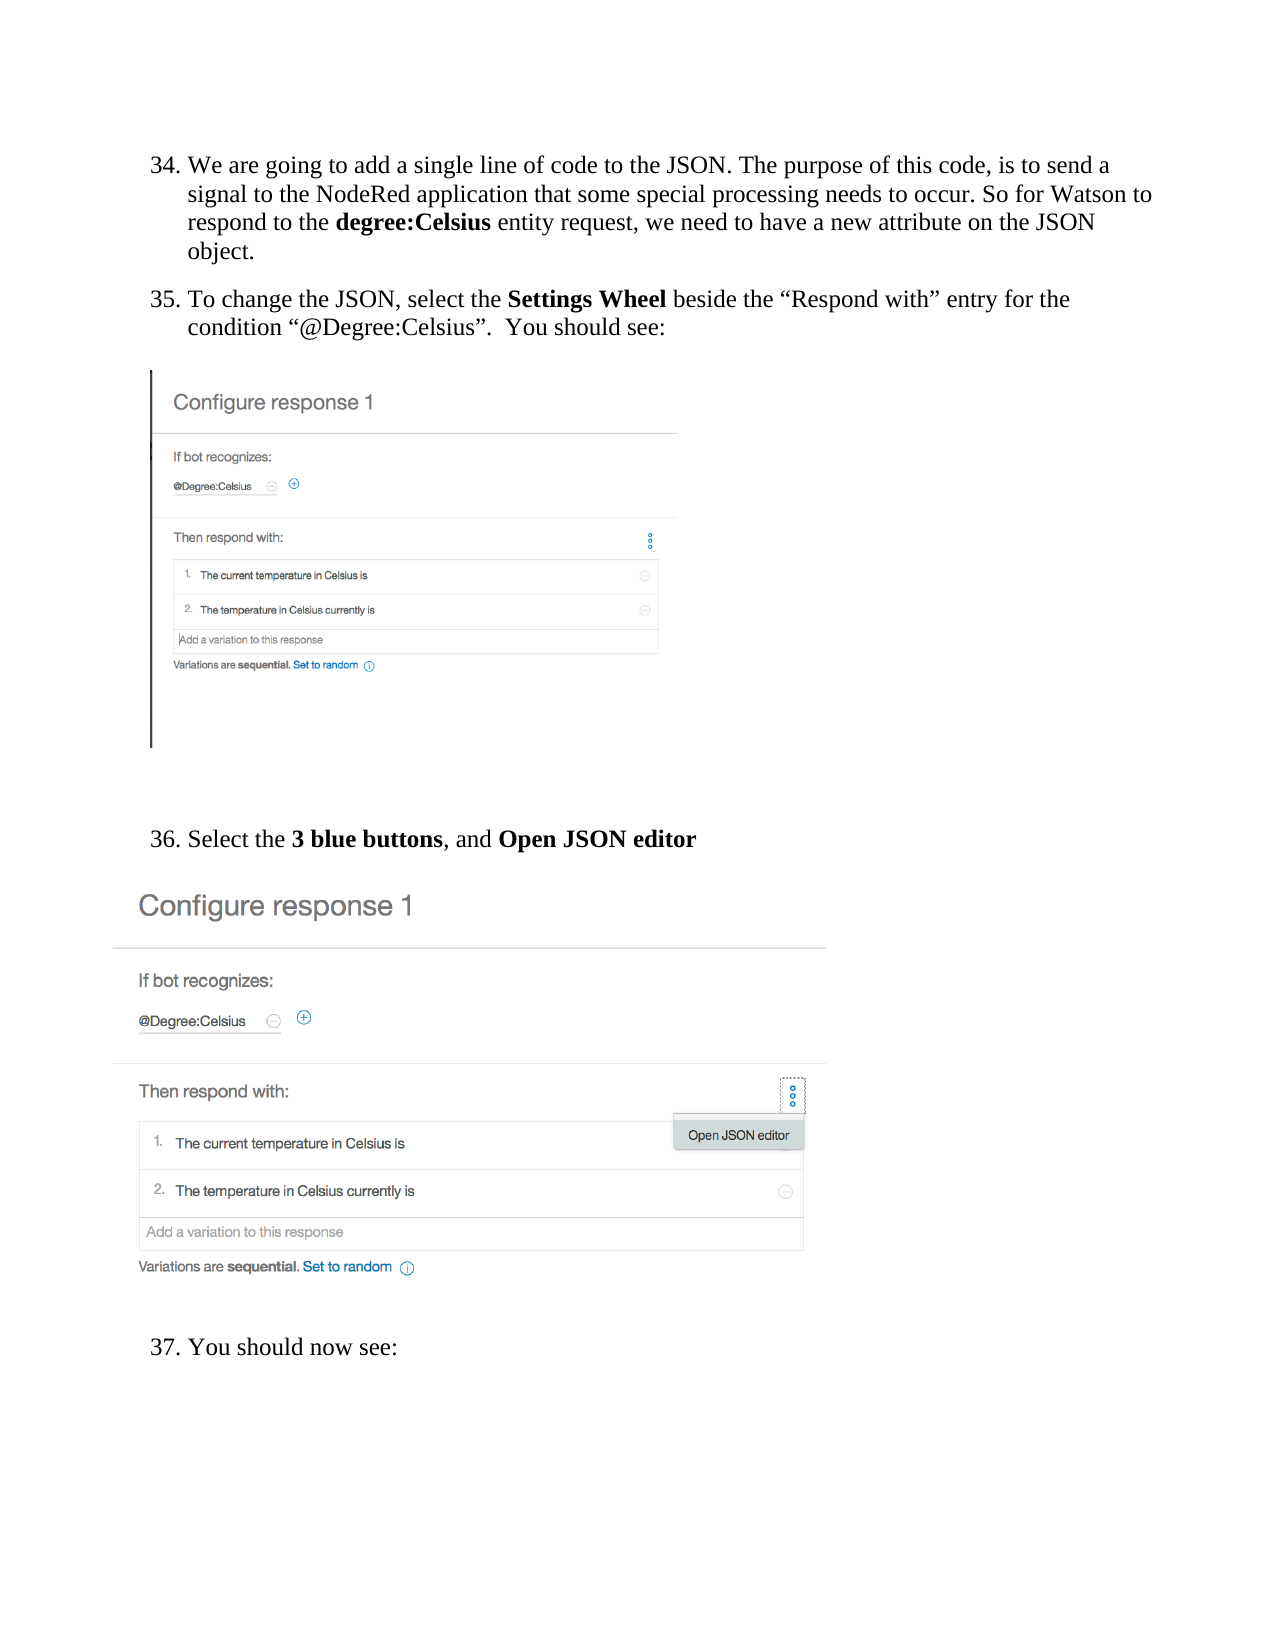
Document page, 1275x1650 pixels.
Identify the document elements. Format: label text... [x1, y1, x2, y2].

picture [112, 871, 827, 1314]
list To change the JSON, select the Settings Wheel beside the “Respond with” entry for the condition “@Degree:Celsius”. You should see: [150, 284, 1162, 341]
list You should now see: [150, 1332, 1162, 1361]
list We are going to add a single line of code to the JSON. The purpose of this code, is to send a signal to the NodeRed application that some special processing needs to occur. So for Watson to respond to the degree:Celsius entity request, we need to have a new attribute on the JSON object. [150, 150, 1162, 265]
picture [150, 370, 678, 748]
list Select the 3 blue buttons, and Open JSON editor [150, 824, 1162, 853]
